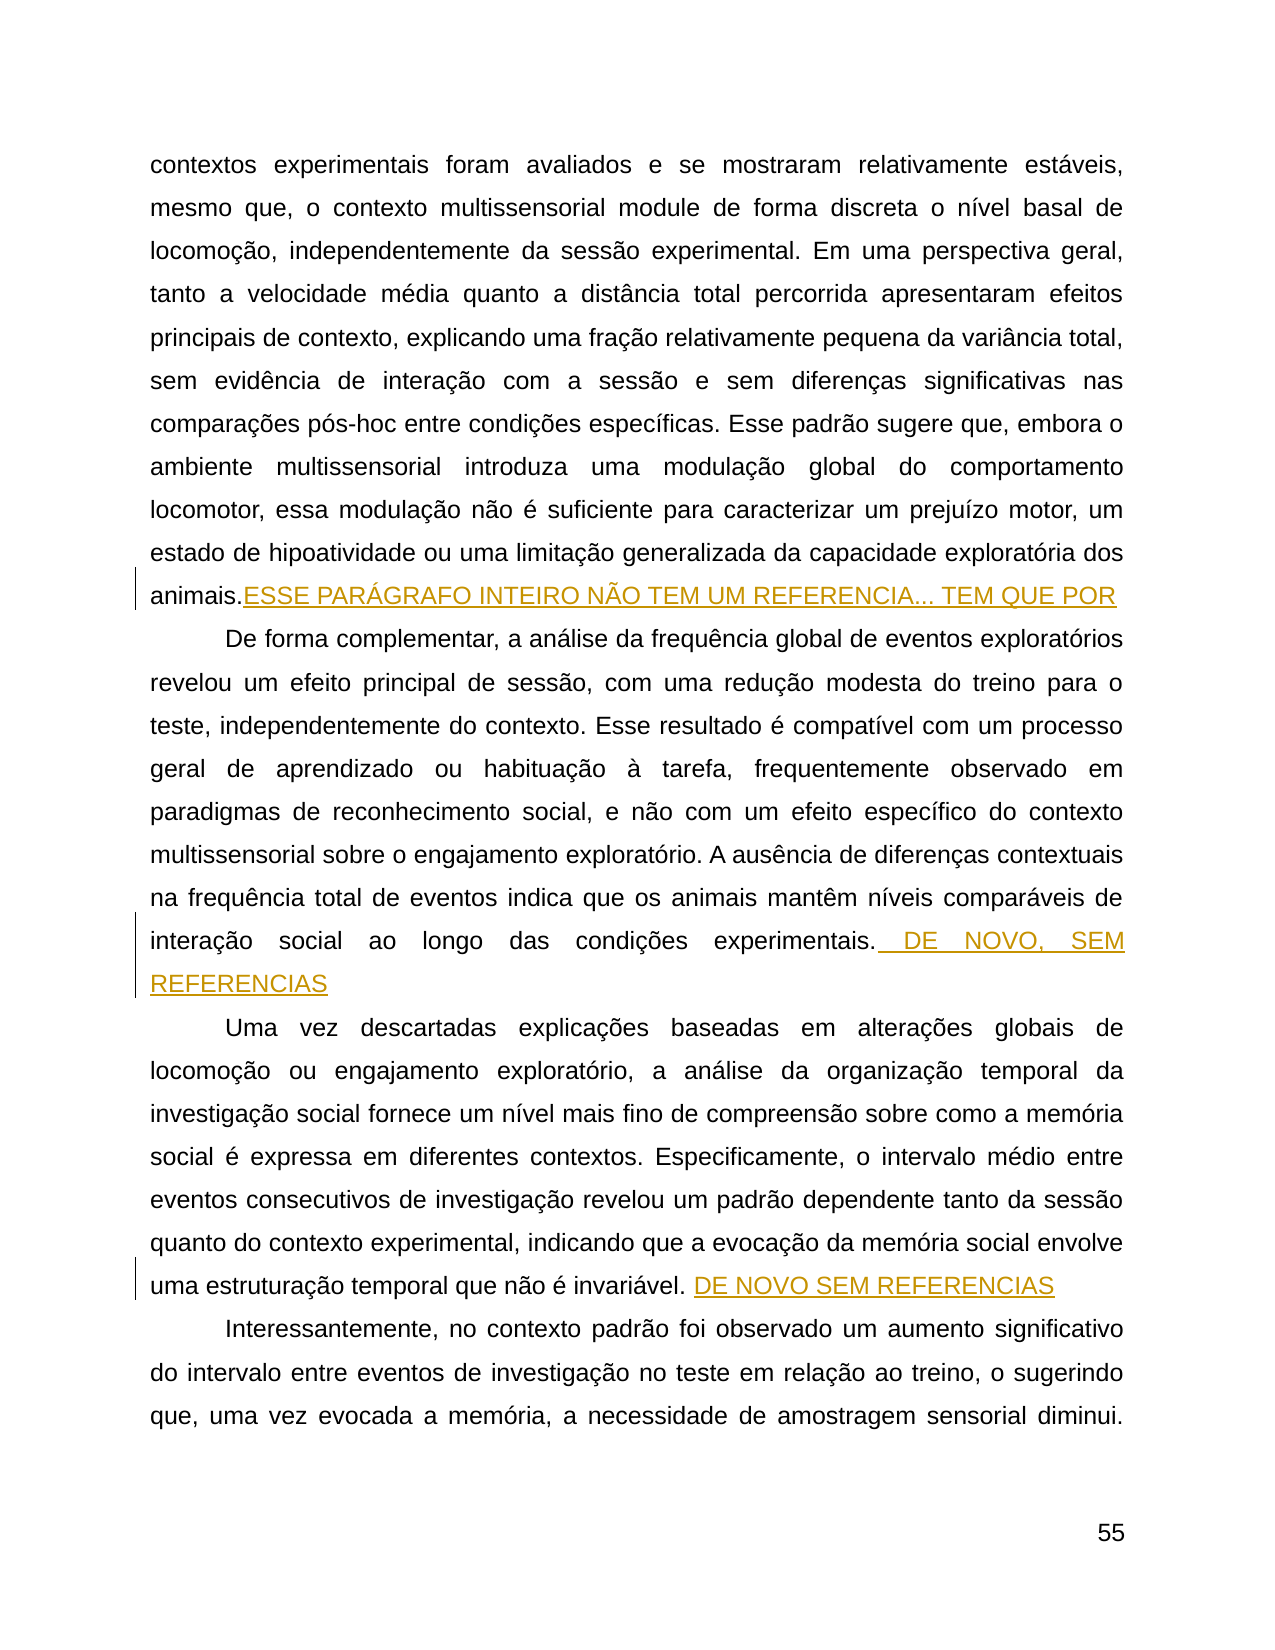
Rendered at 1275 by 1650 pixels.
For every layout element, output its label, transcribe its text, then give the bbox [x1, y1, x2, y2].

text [150, 150, 1125, 610]
text De forma complementar, a análise da frequência global de eventos exploratórios revelou um efeito principal de sessão, com uma redução modesta do treino para o teste, independentemente do contexto. Esse resultado é compatível com um processo geral de aprendizado ou habituação à tarefa, frequentemente observado em paradigmas de reconhecimento social, e não com um efeito específico do contexto multissensorial sobre o engajamento exploratório. A ausência de diferenças contextuais na frequência total de eventos indica que os animais mantêm níveis comparáveis de interação social ao longo das condições experimentais. [150, 624, 1125, 998]
text Uma vez descartadas explicações baseadas em alterações globais de locomoção ou engajamento exploratório, a análise da organização temporal da investigação social fornece um nível mais fino de compreensão sobre como a memória social é expressa em diferentes contextos. Especificamente, o intervalo médio entre eventos consecutivos de investigação revelou um padrão dependente tanto da sessão quanto do contexto experimental, indicando que a evocação da memória social envolve uma estruturação temporal que não é invariável. [150, 1012, 1125, 1300]
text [150, 1314, 1125, 1429]
